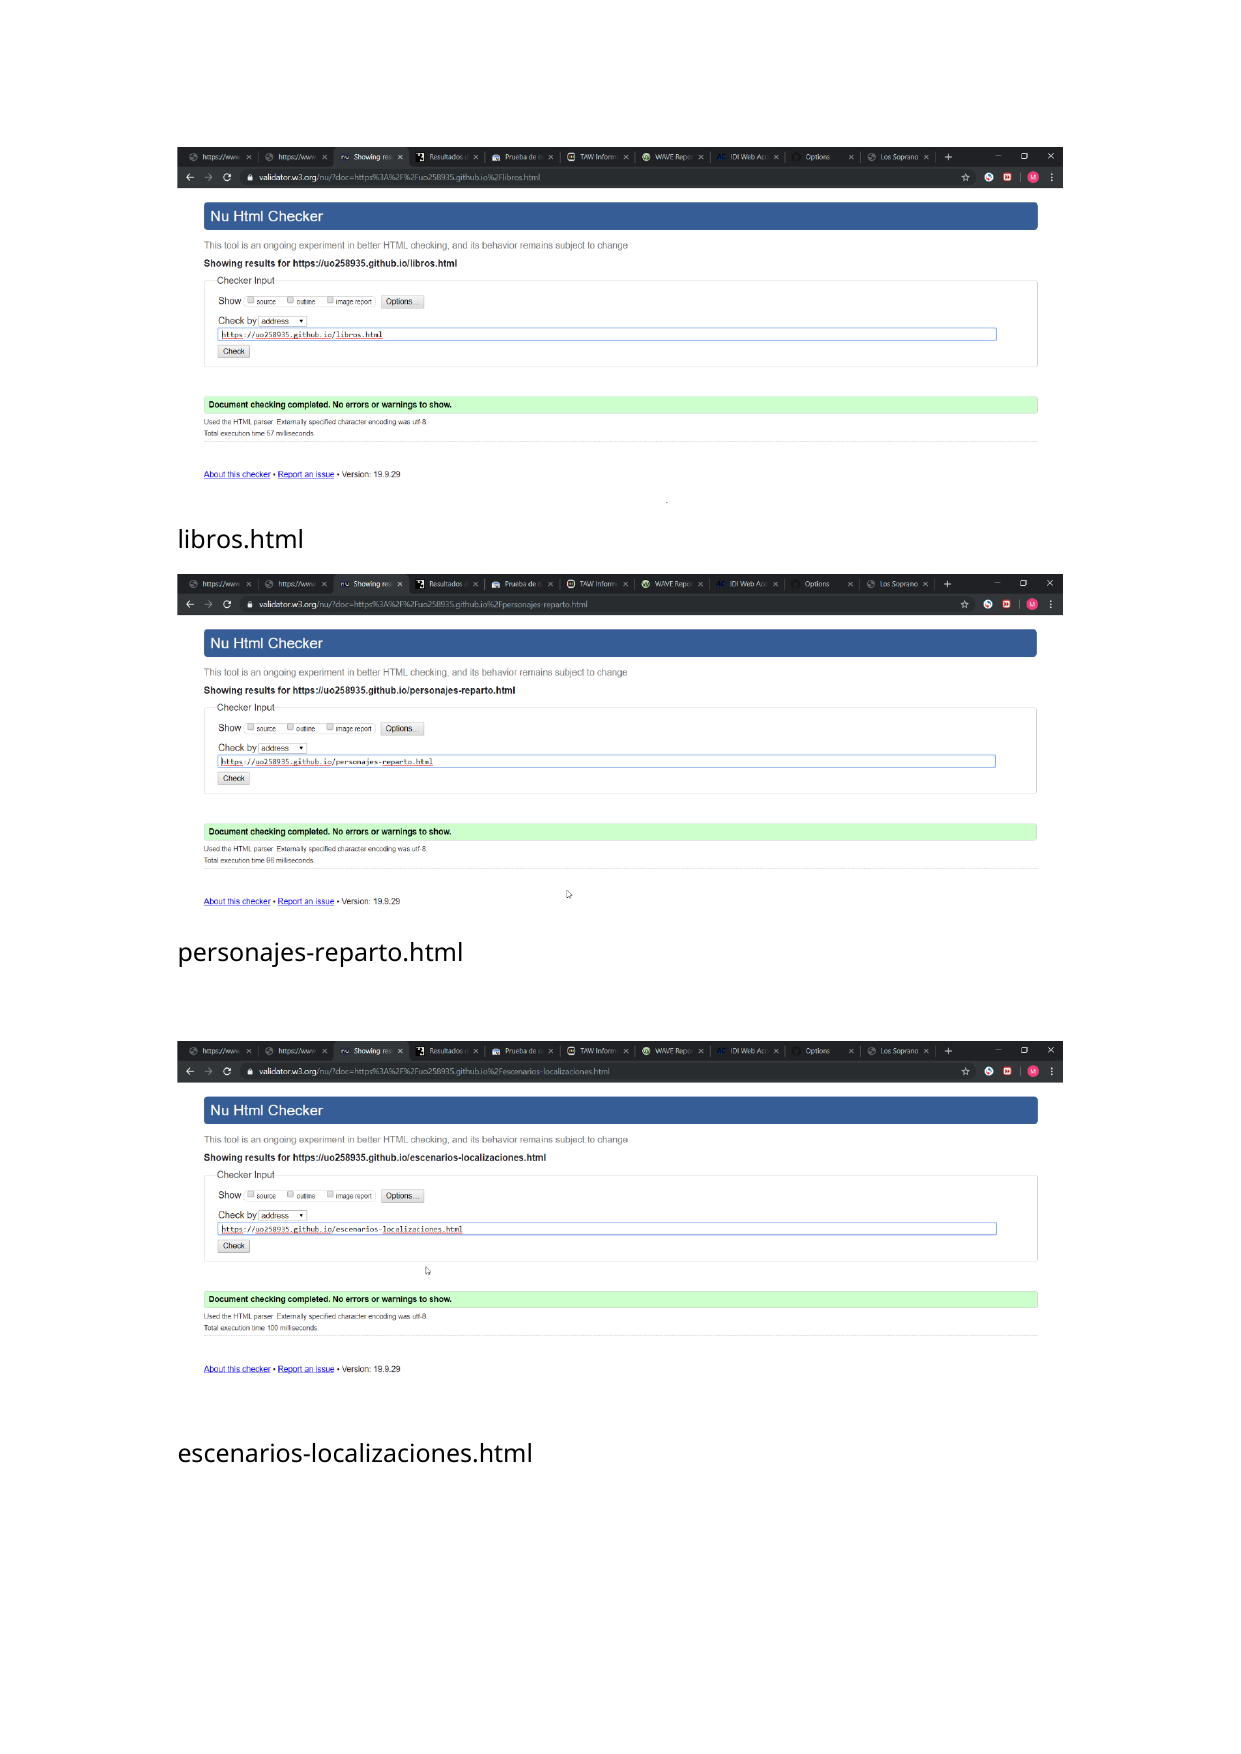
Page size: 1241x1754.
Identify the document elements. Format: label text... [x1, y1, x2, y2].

picture [177, 147, 1063, 503]
text personajes-reparto.html [177, 935, 1063, 969]
picture [177, 574, 1063, 917]
text escenarios-localizaciones.html [177, 1436, 1063, 1470]
text libros.html [177, 521, 1063, 555]
picture [177, 1041, 1063, 1417]
